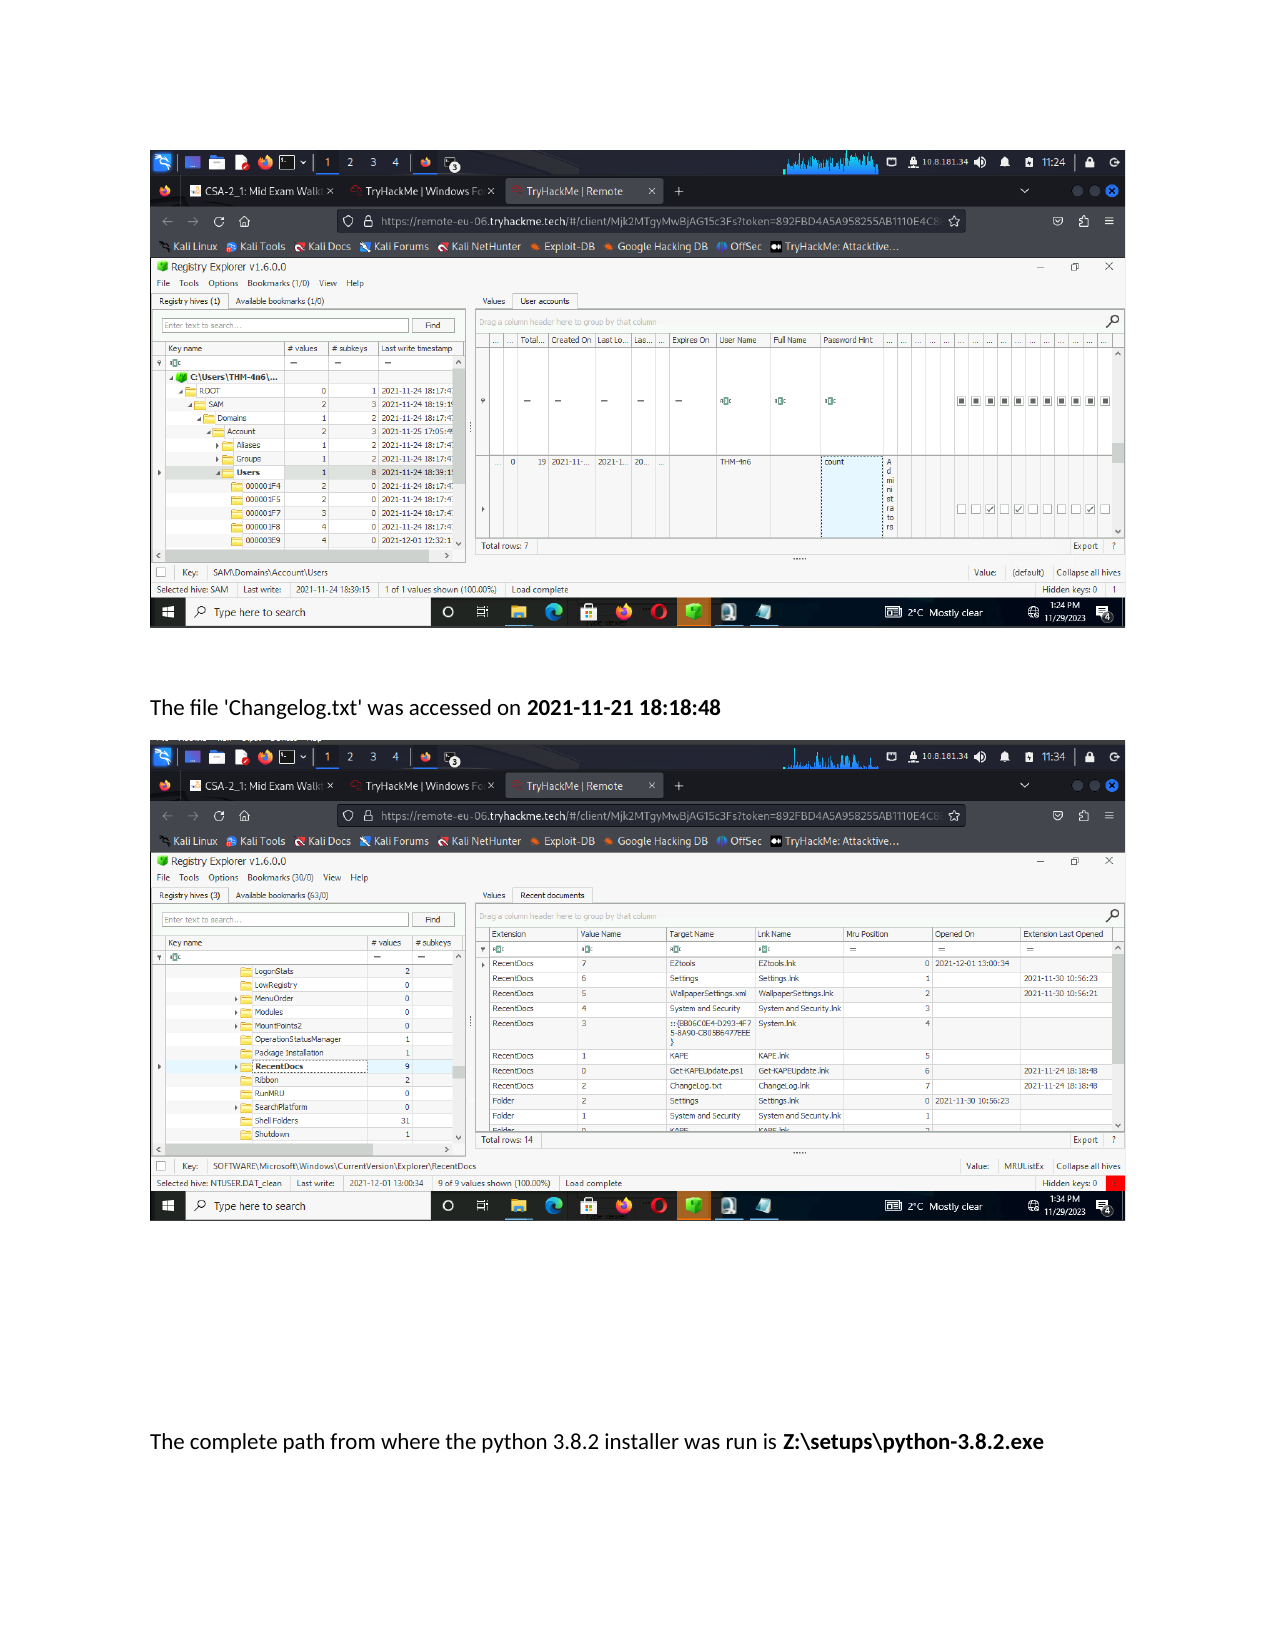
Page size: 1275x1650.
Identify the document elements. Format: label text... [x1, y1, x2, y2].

text The file 'Changelog.txt' was accessed on 2021-11-21 18:18:48 [150, 693, 1125, 721]
picture [150, 740, 1125, 1221]
text The complete path from where the python 3.8.2 installer was run is Z:\setups\python-3.8.2.exe [150, 1427, 1125, 1455]
picture [150, 150, 1125, 628]
